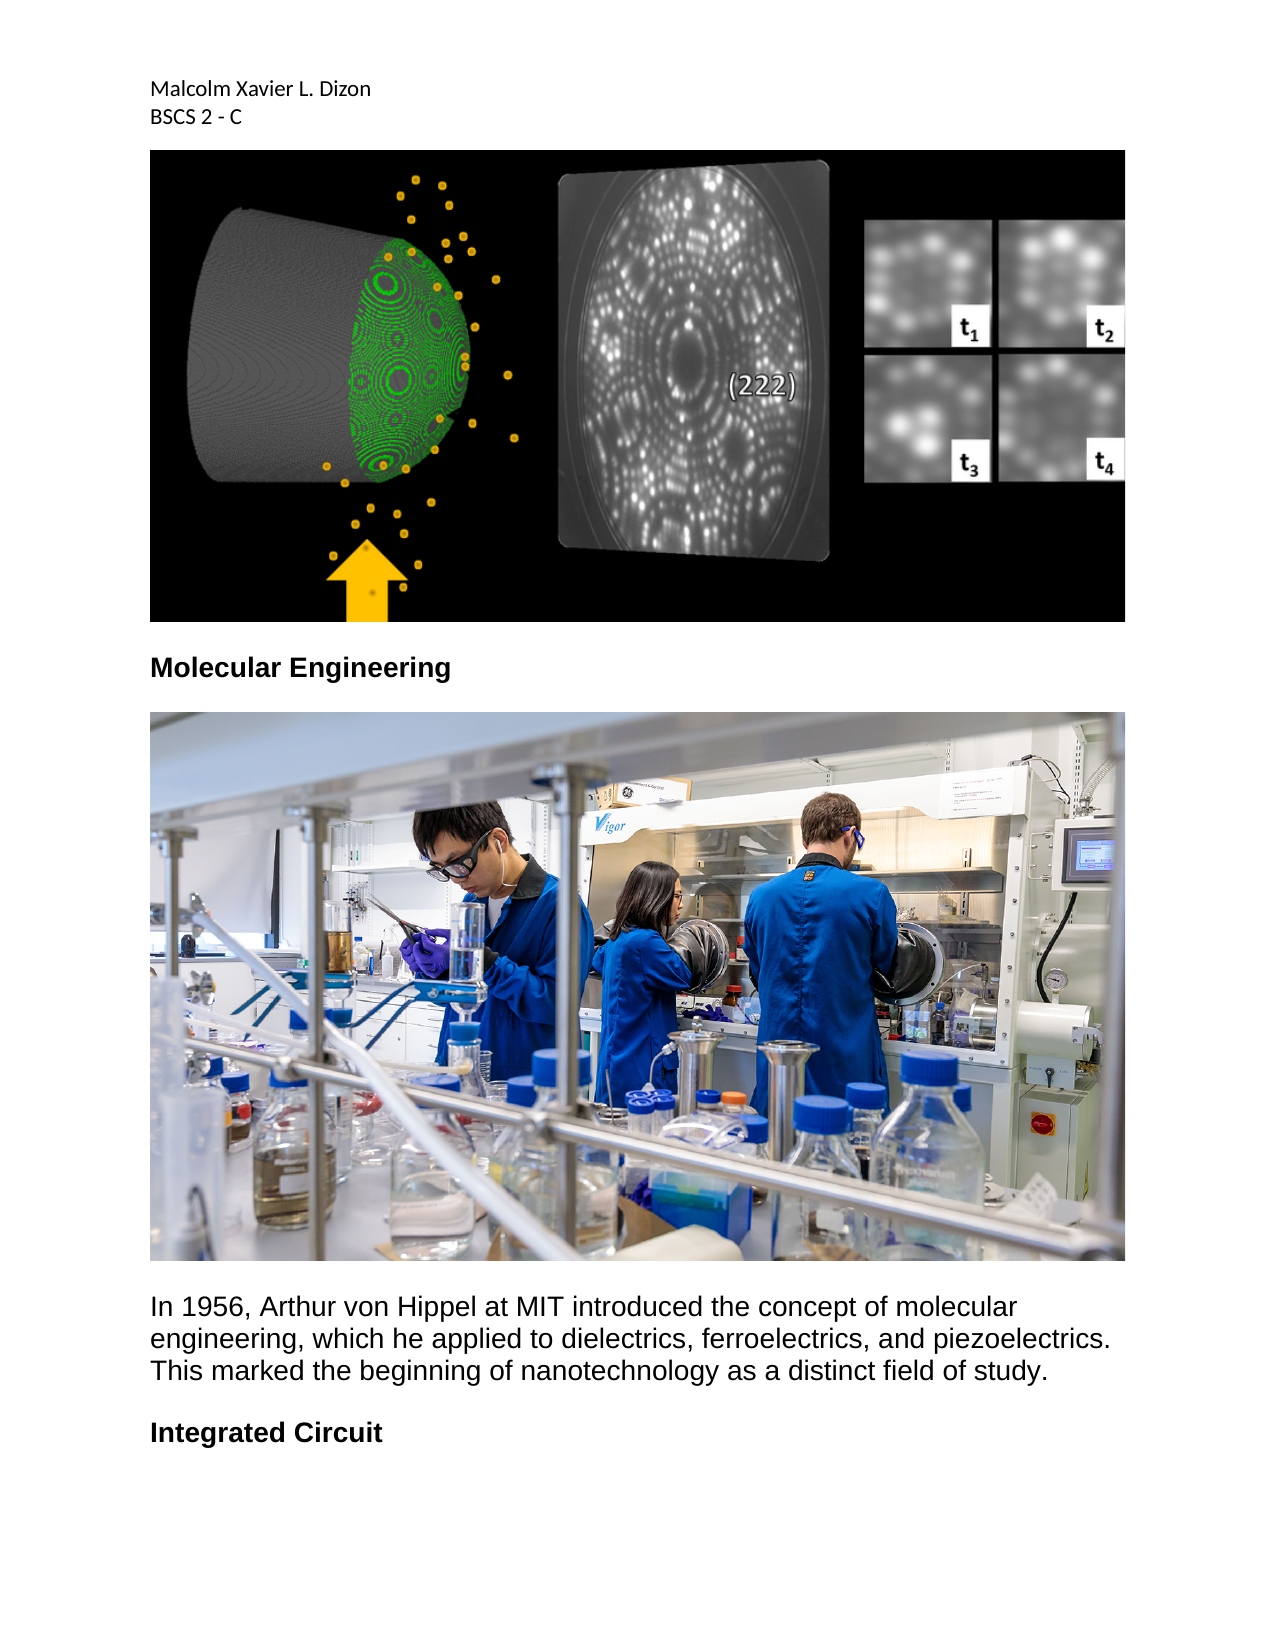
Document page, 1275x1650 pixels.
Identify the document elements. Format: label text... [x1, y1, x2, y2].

text Molecular Engineering [150, 651, 1125, 683]
text Integrated Circuit [150, 1416, 1125, 1448]
text In 1956, Arthur von Hippel at MIT introduced the concept of molecular engineering, which he applied to dielectrics, ferroelectrics, and piezoelectrics. This marked the beginning of nanotechnology as a distinct field of study. [150, 1289, 1125, 1387]
picture [150, 150, 1125, 622]
picture [150, 712, 1125, 1261]
